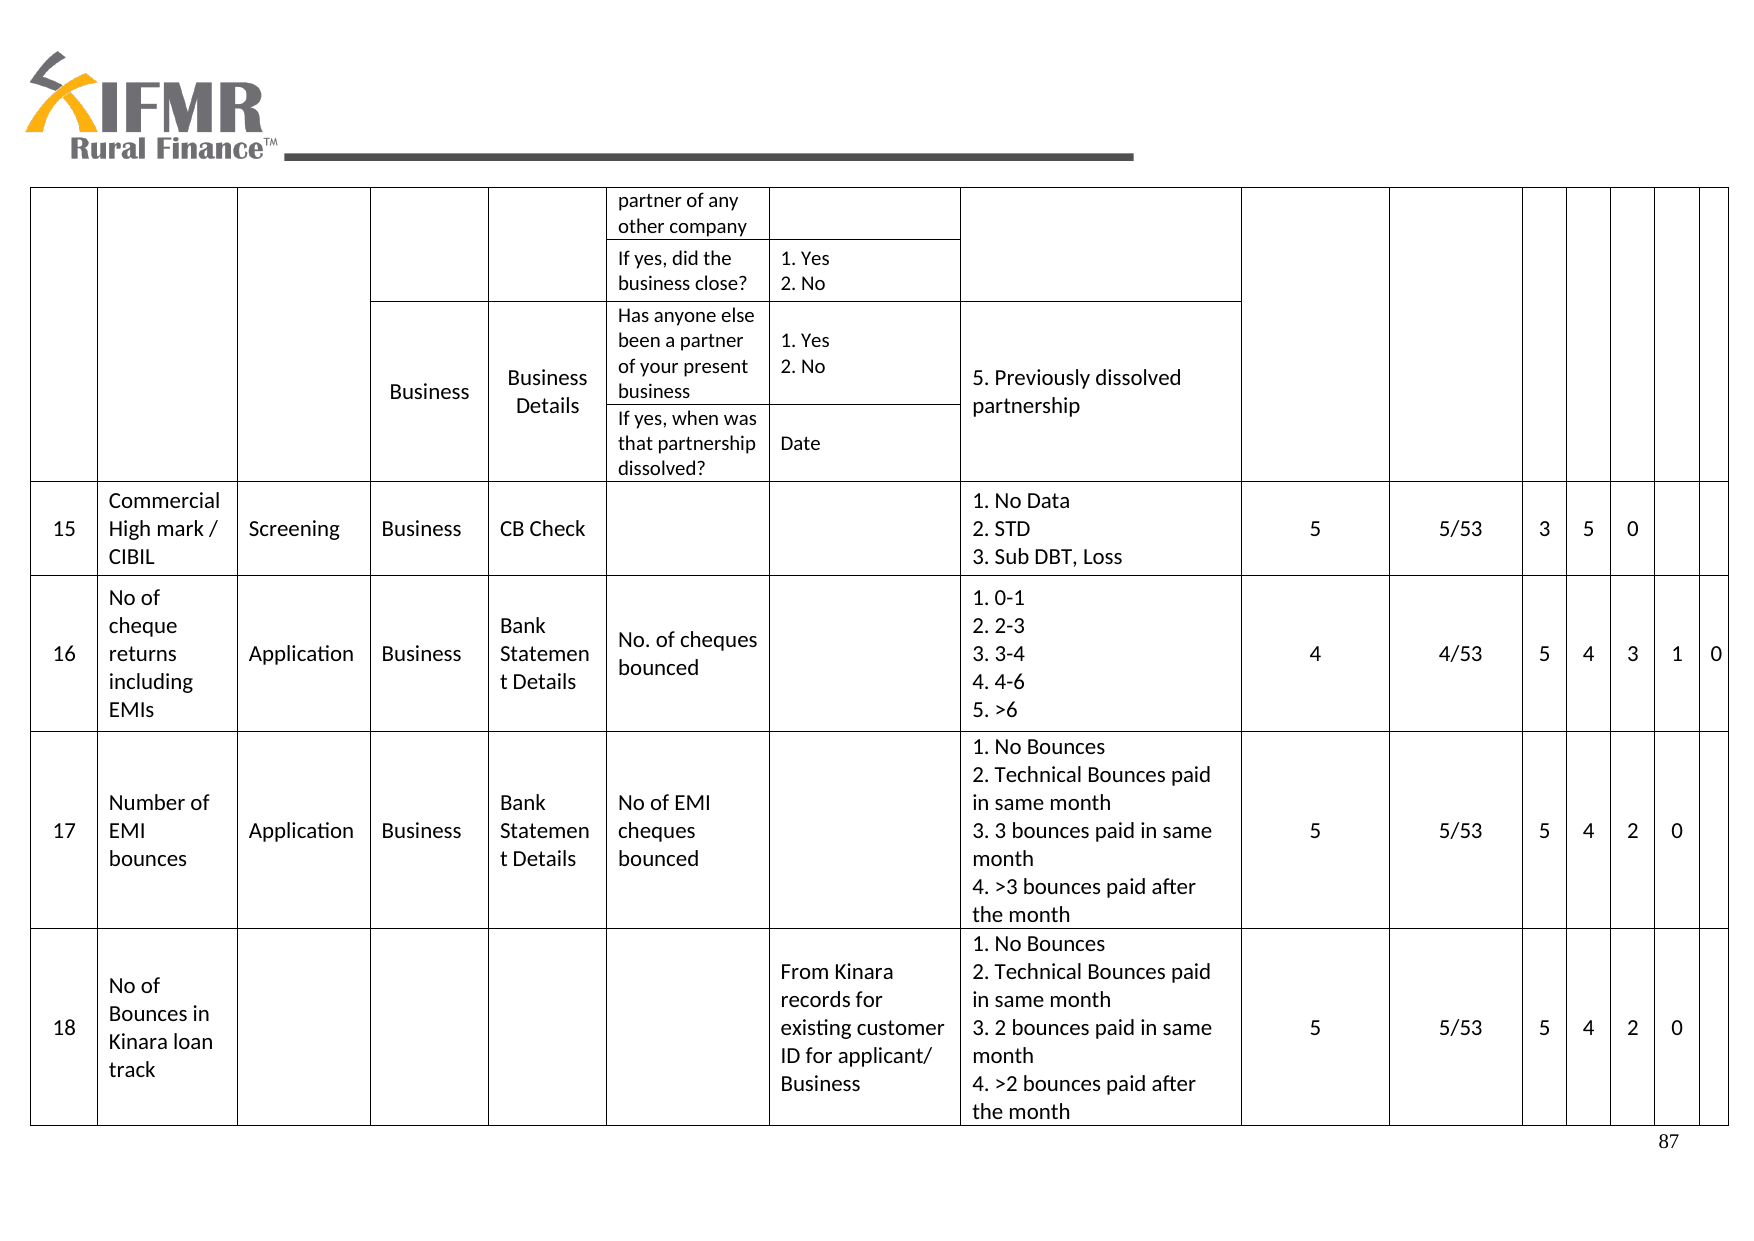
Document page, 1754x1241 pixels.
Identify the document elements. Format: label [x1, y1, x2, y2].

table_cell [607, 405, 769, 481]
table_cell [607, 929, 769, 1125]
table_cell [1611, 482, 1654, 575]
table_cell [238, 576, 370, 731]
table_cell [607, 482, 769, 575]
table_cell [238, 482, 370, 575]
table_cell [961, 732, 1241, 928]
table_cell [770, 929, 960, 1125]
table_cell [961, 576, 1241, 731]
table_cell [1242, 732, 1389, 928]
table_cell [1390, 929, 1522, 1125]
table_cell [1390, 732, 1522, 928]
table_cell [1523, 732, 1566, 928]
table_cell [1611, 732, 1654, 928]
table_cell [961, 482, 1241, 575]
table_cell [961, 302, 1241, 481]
picture [18, 45, 284, 166]
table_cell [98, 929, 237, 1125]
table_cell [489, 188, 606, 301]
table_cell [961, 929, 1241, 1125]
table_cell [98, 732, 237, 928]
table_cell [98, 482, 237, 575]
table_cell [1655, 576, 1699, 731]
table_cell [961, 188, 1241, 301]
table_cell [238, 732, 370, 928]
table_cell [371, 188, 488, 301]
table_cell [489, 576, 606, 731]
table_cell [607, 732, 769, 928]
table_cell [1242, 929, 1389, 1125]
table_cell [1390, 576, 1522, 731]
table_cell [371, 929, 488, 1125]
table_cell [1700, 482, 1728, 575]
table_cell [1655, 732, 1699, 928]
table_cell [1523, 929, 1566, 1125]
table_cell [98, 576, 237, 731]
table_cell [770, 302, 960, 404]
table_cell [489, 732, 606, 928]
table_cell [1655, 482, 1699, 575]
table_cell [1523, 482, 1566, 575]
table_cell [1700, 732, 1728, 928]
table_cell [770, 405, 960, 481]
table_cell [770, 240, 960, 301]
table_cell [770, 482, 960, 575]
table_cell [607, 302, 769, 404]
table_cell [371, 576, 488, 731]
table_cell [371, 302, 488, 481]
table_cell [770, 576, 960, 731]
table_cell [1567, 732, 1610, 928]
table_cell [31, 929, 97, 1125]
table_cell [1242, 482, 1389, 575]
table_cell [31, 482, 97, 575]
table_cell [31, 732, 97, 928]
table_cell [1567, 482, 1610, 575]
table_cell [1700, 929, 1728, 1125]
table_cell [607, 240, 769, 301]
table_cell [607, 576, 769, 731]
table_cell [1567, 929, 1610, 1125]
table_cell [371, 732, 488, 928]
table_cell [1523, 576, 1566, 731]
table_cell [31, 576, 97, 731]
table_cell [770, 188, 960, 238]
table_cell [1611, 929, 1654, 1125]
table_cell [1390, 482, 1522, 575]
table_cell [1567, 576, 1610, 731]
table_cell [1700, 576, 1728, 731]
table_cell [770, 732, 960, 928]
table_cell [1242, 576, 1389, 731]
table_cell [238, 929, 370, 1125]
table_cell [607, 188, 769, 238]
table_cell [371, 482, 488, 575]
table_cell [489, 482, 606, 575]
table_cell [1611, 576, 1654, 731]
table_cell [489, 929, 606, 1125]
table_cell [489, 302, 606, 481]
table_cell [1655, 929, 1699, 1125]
